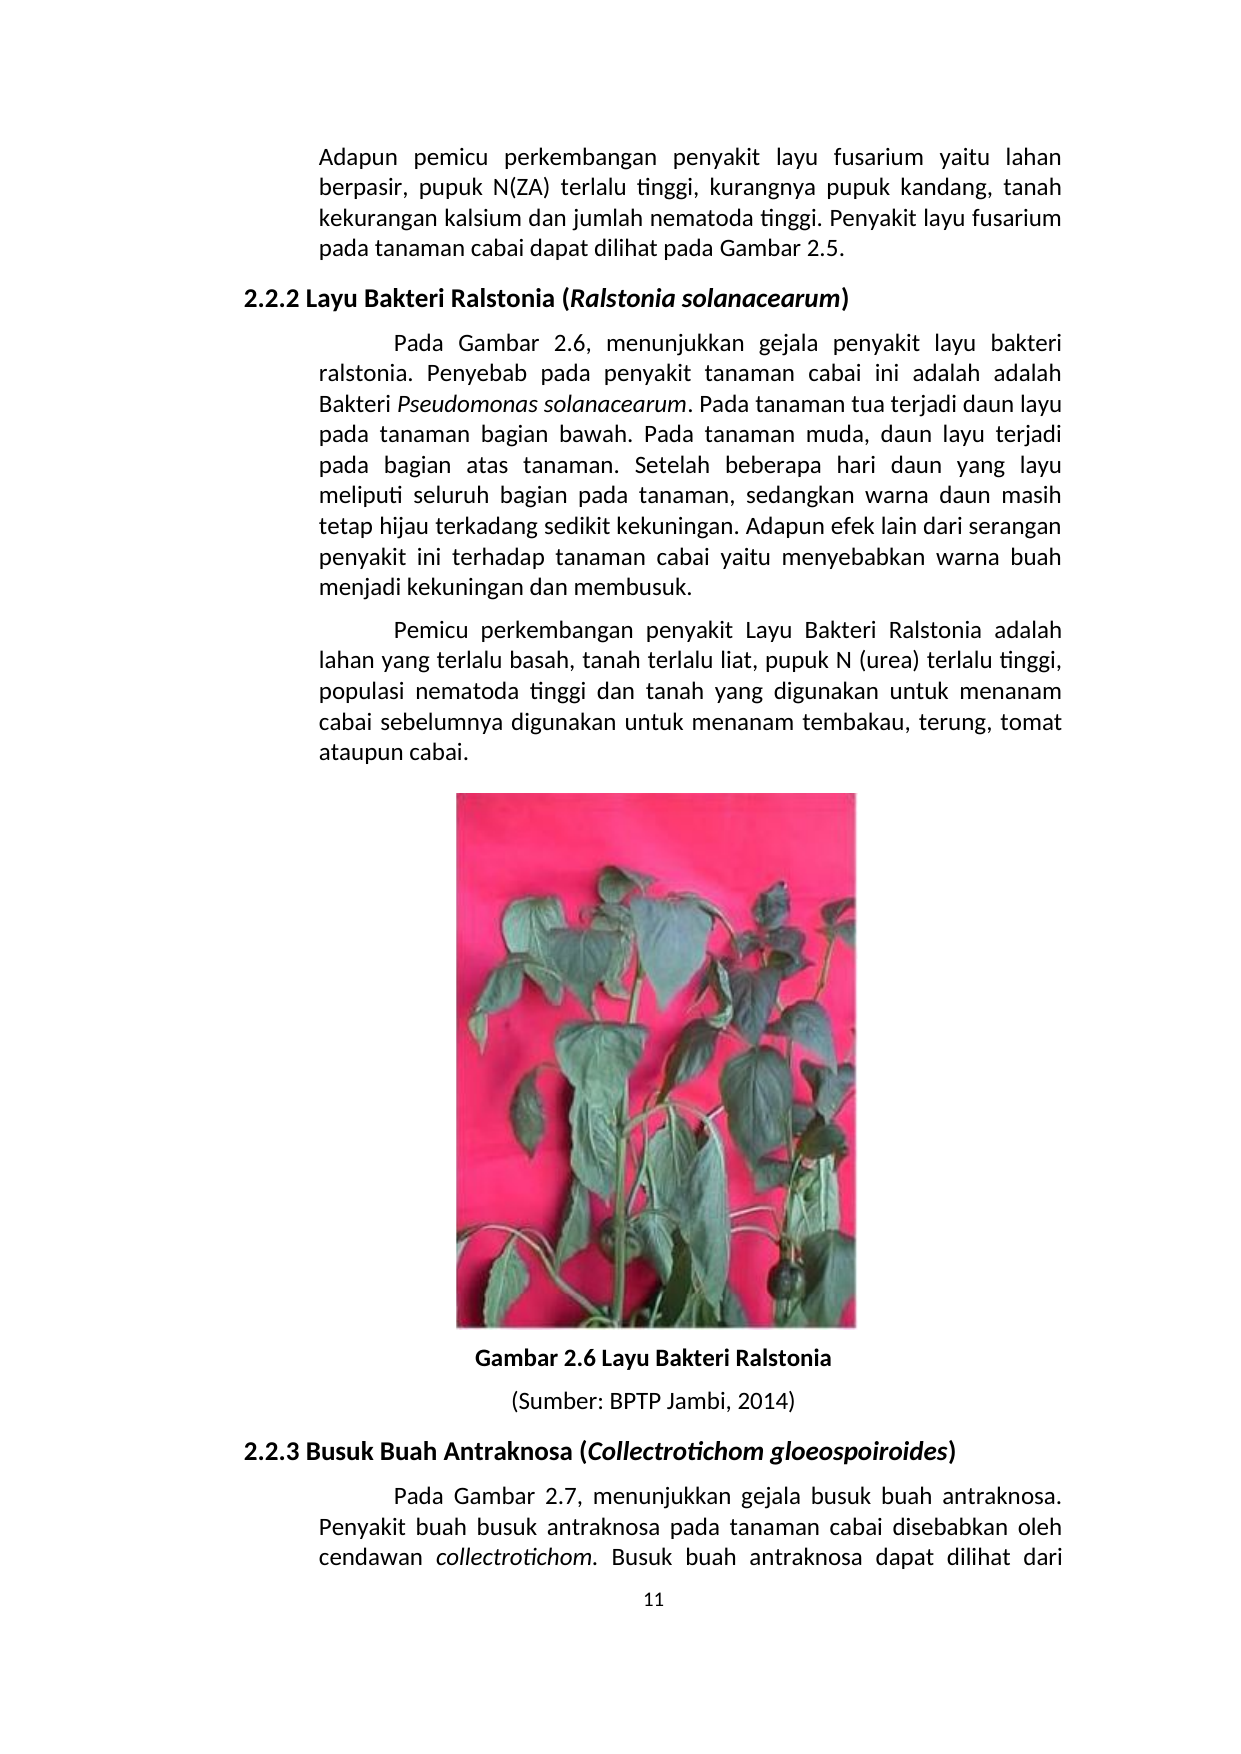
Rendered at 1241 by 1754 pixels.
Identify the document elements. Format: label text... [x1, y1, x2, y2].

text (Sumber: BPTP Jambi, 2014) [244, 1385, 1063, 1416]
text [319, 1480, 1063, 1572]
text Pemicu perkembangan penyakit Layu Bakteri Ralstonia adalah lahan yang terlalu basah, tanah terlalu liat, pupuk N (urea) terlalu tinggi, populasi nematoda tinggi dan tanah yang digunakan untuk menanam cabai sebelumnya digunakan untuk menanam tembakau, terung, tomat ataupun cabai. [319, 614, 1063, 767]
subtitle Layu Bakteri Ralstonia (Ralstonia solanacearum) [244, 281, 1063, 314]
subtitle Busuk Buah Antraknosa (Collectrotichom gloeospoiroides) [244, 1434, 1063, 1468]
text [319, 141, 1063, 263]
picture [456, 793, 858, 1330]
